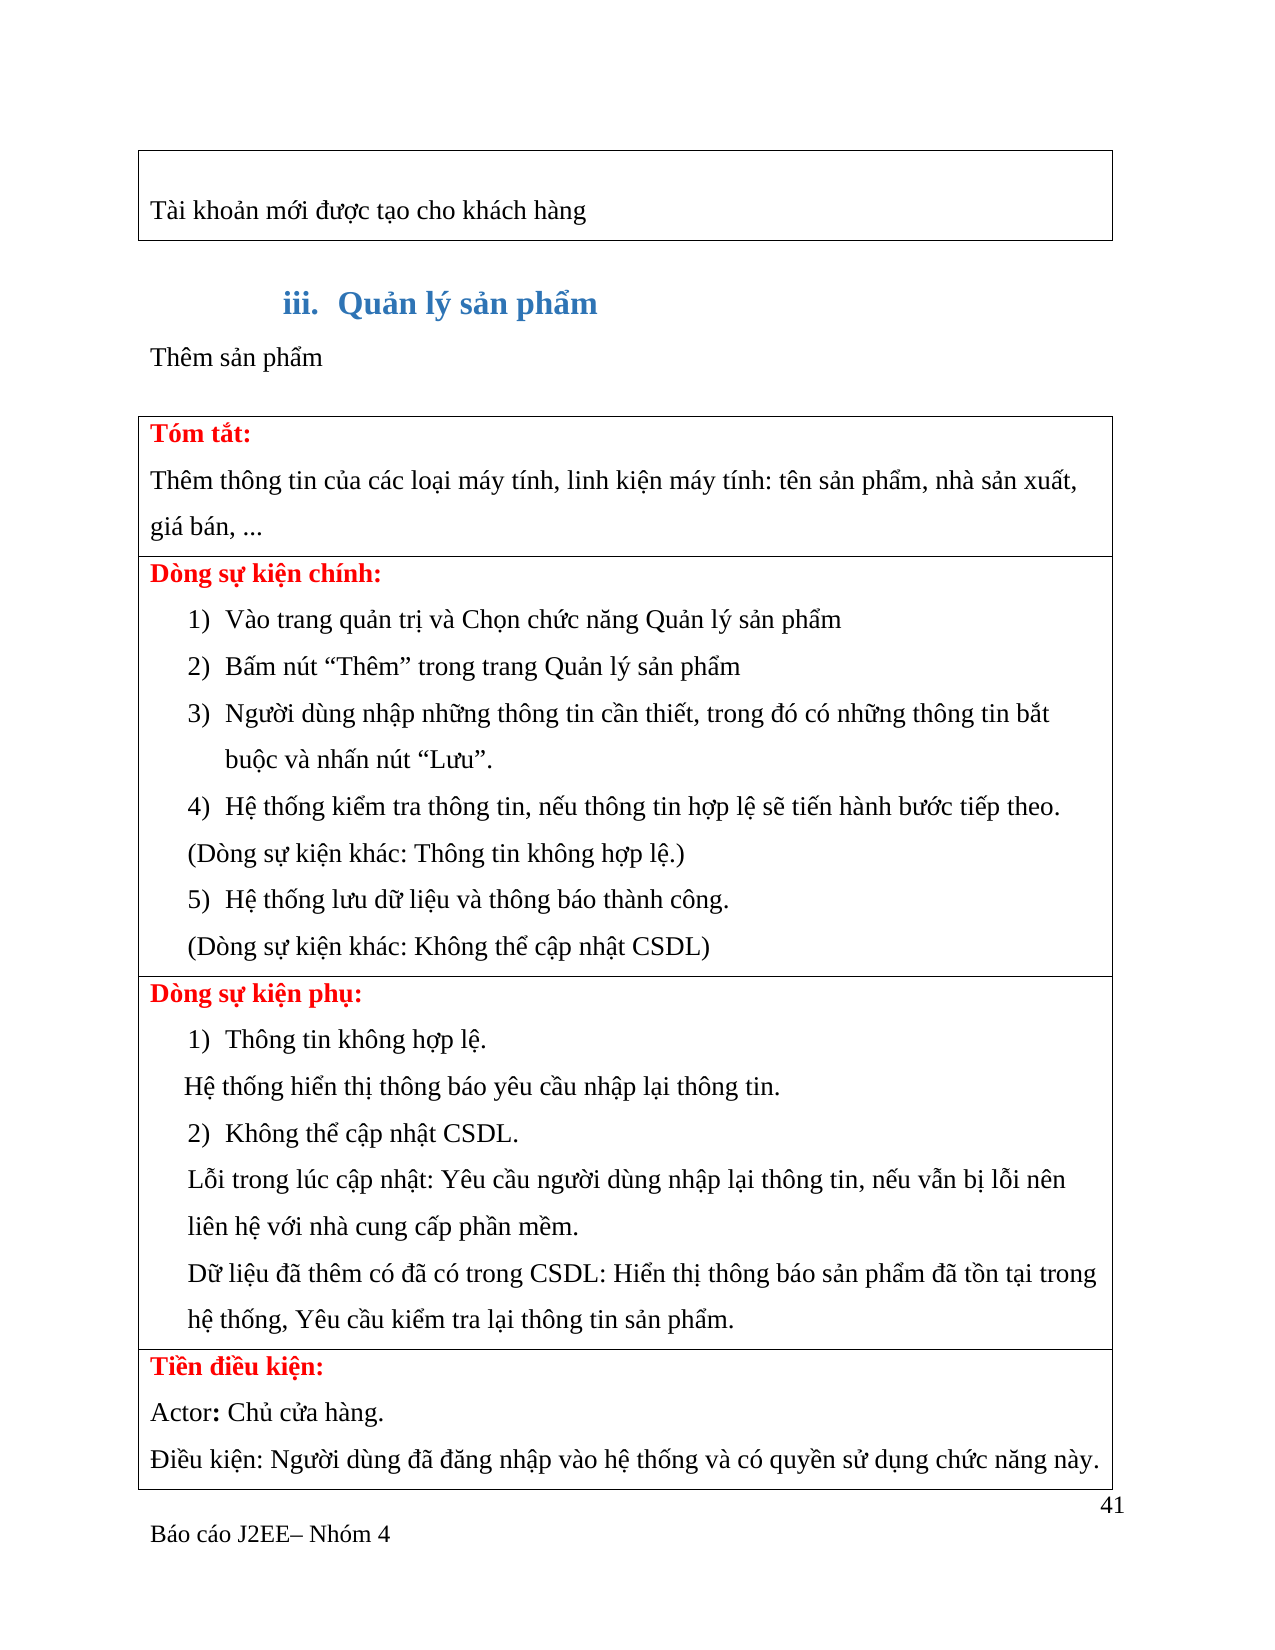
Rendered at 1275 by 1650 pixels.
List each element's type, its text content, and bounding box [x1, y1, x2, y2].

text Thêm sản phẩm [150, 341, 1125, 372]
subtitle Quản lý sản phẩm [319, 283, 1125, 321]
table_header Tóm tắt: Thêm thông tin của các loại máy tính, linh kiện máy tính: tên sản phẩm, nhà sản xuất, giá bán, ... [139, 417, 1112, 556]
table_cell Tiền điều kiện: Actor: Chủ cửa hàng. Điều kiện: Người dùng đã đăng nhập vào hệ thống và có quyền sử dụng chức năng này. [139, 1350, 1112, 1488]
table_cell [139, 151, 1112, 239]
table_cell Dòng sự kiện phụ: Thông tin không hợp lệ. Hệ thống hiển thị thông báo yêu cầu nhập lại thông tin. Không thể cập nhật CSDL. Lỗi trong lúc cập nhật: Yêu cầu người dùng nhập lại thông tin, nếu vẫn bị lỗi nên liên hệ với nhà cung cấp phần mềm. Dữ liệu đã thêm có đã có trong CSDL: Hiển thị thông báo sản phẩm đã tồn tại trong hệ thống, Yêu cầu kiểm tra lại thông tin sản phẩm. [139, 977, 1112, 1349]
table_cell Dòng sự kiện chính: Vào trang quản trị và Chọn chức năng Quản lý sản phẩm Bấm nút “Thêm” trong trang Quản lý sản phẩm Người dùng nhập những thông tin cần thiết, trong đó có những thông tin bắt buộc và nhấn nút “Lưu”. Hệ thống kiểm tra thông tin, nếu thông tin hợp lệ sẽ tiến hành bước tiếp theo. (Dòng sự kiện khác: Thông tin không hợp lệ.) Hệ thống lưu dữ liệu và thông báo thành công. (Dòng sự kiện khác: Không thể cập nhật CSDL) [139, 557, 1112, 976]
